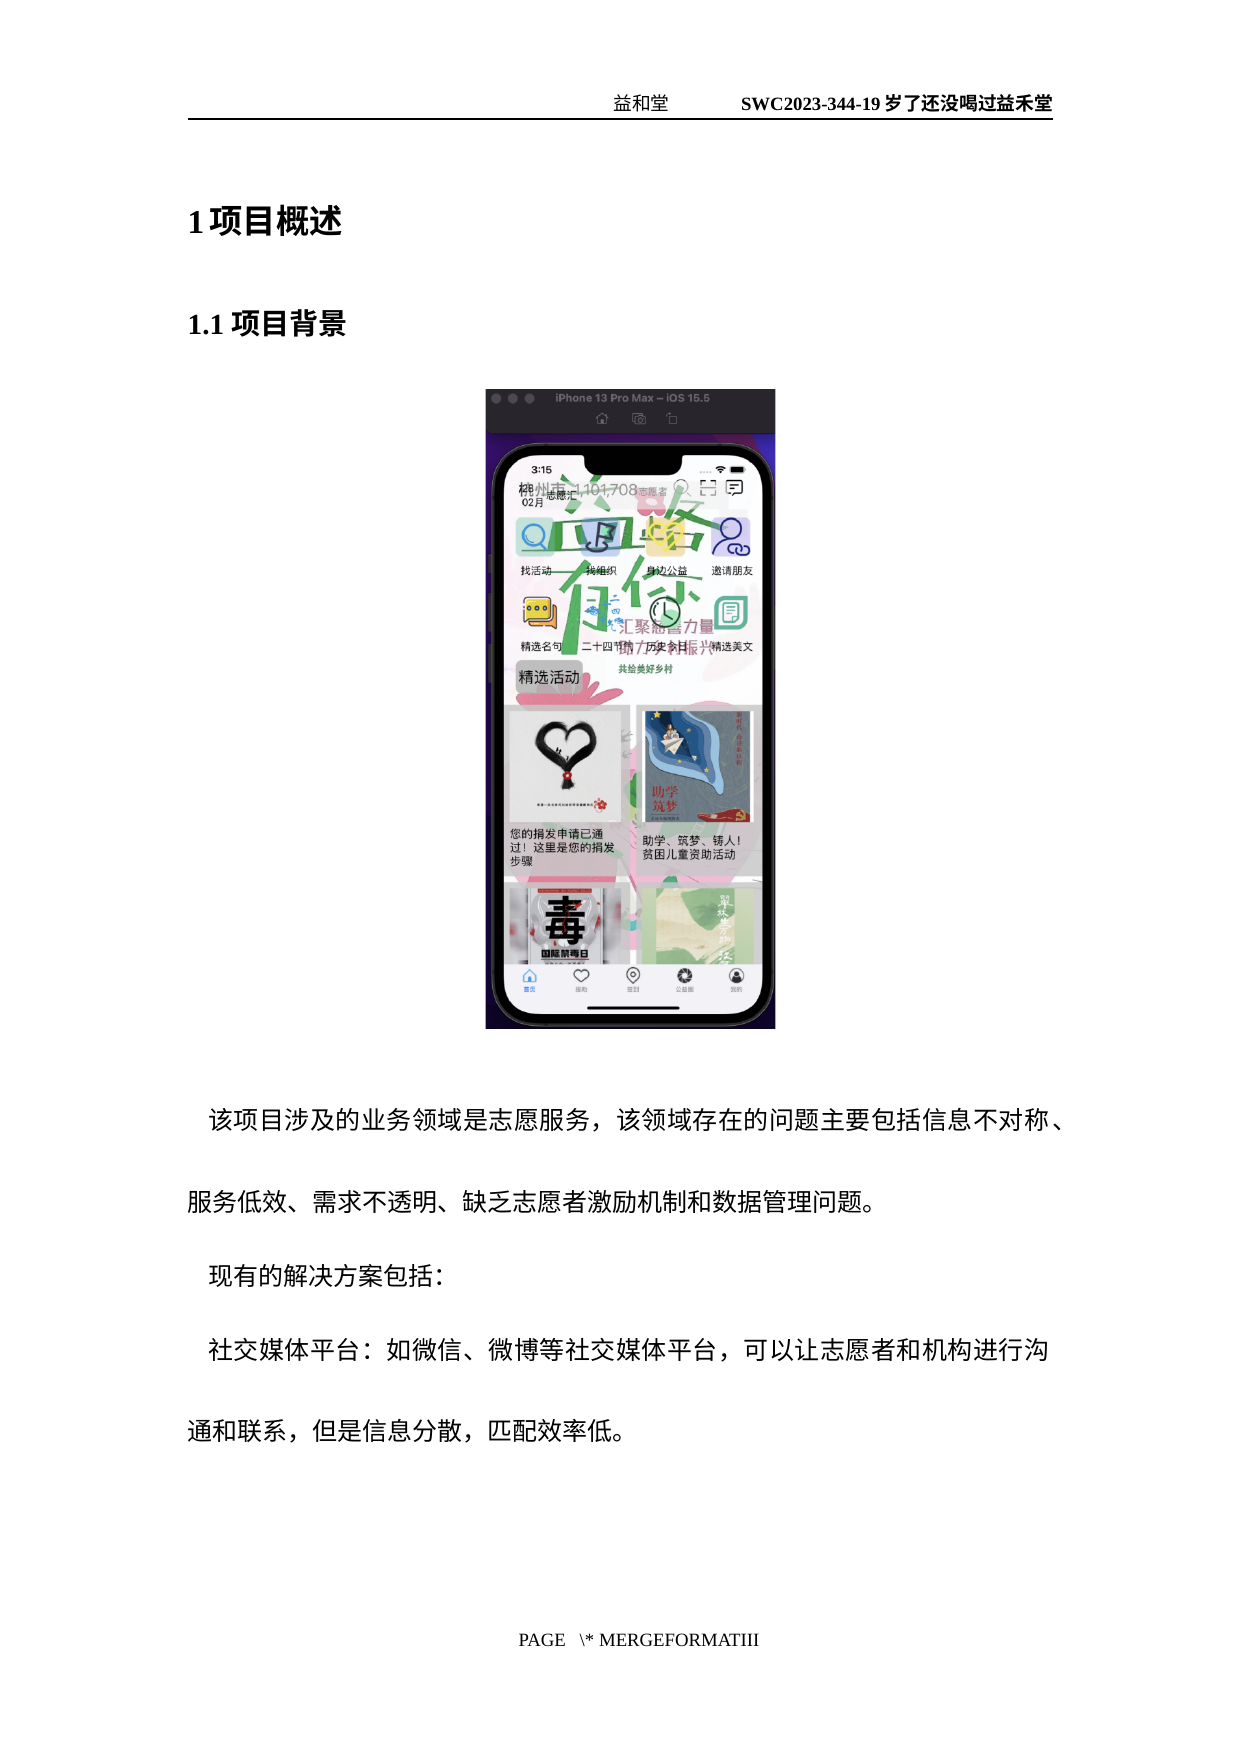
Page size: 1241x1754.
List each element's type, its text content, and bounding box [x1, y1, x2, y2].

picture [485, 389, 776, 1029]
subtitle 项目概述 [187, 187, 1053, 252]
subtitle 项目背景 [187, 289, 1053, 354]
text 该项目涉及的业务领域是志愿服务，该领域存在的问题主要包括信息不对称、服务低效、需求不透明、缺乏志愿者激励机制和数据管理问题。 [187, 1086, 1053, 1233]
text 社交媒体平台：如微信、微博等社交媒体平台，可以让志愿者和机构进行沟通和联系，但是信息分散，匹配效率低。 [187, 1316, 1053, 1462]
text 现有的解决方案包括： [187, 1242, 1053, 1307]
